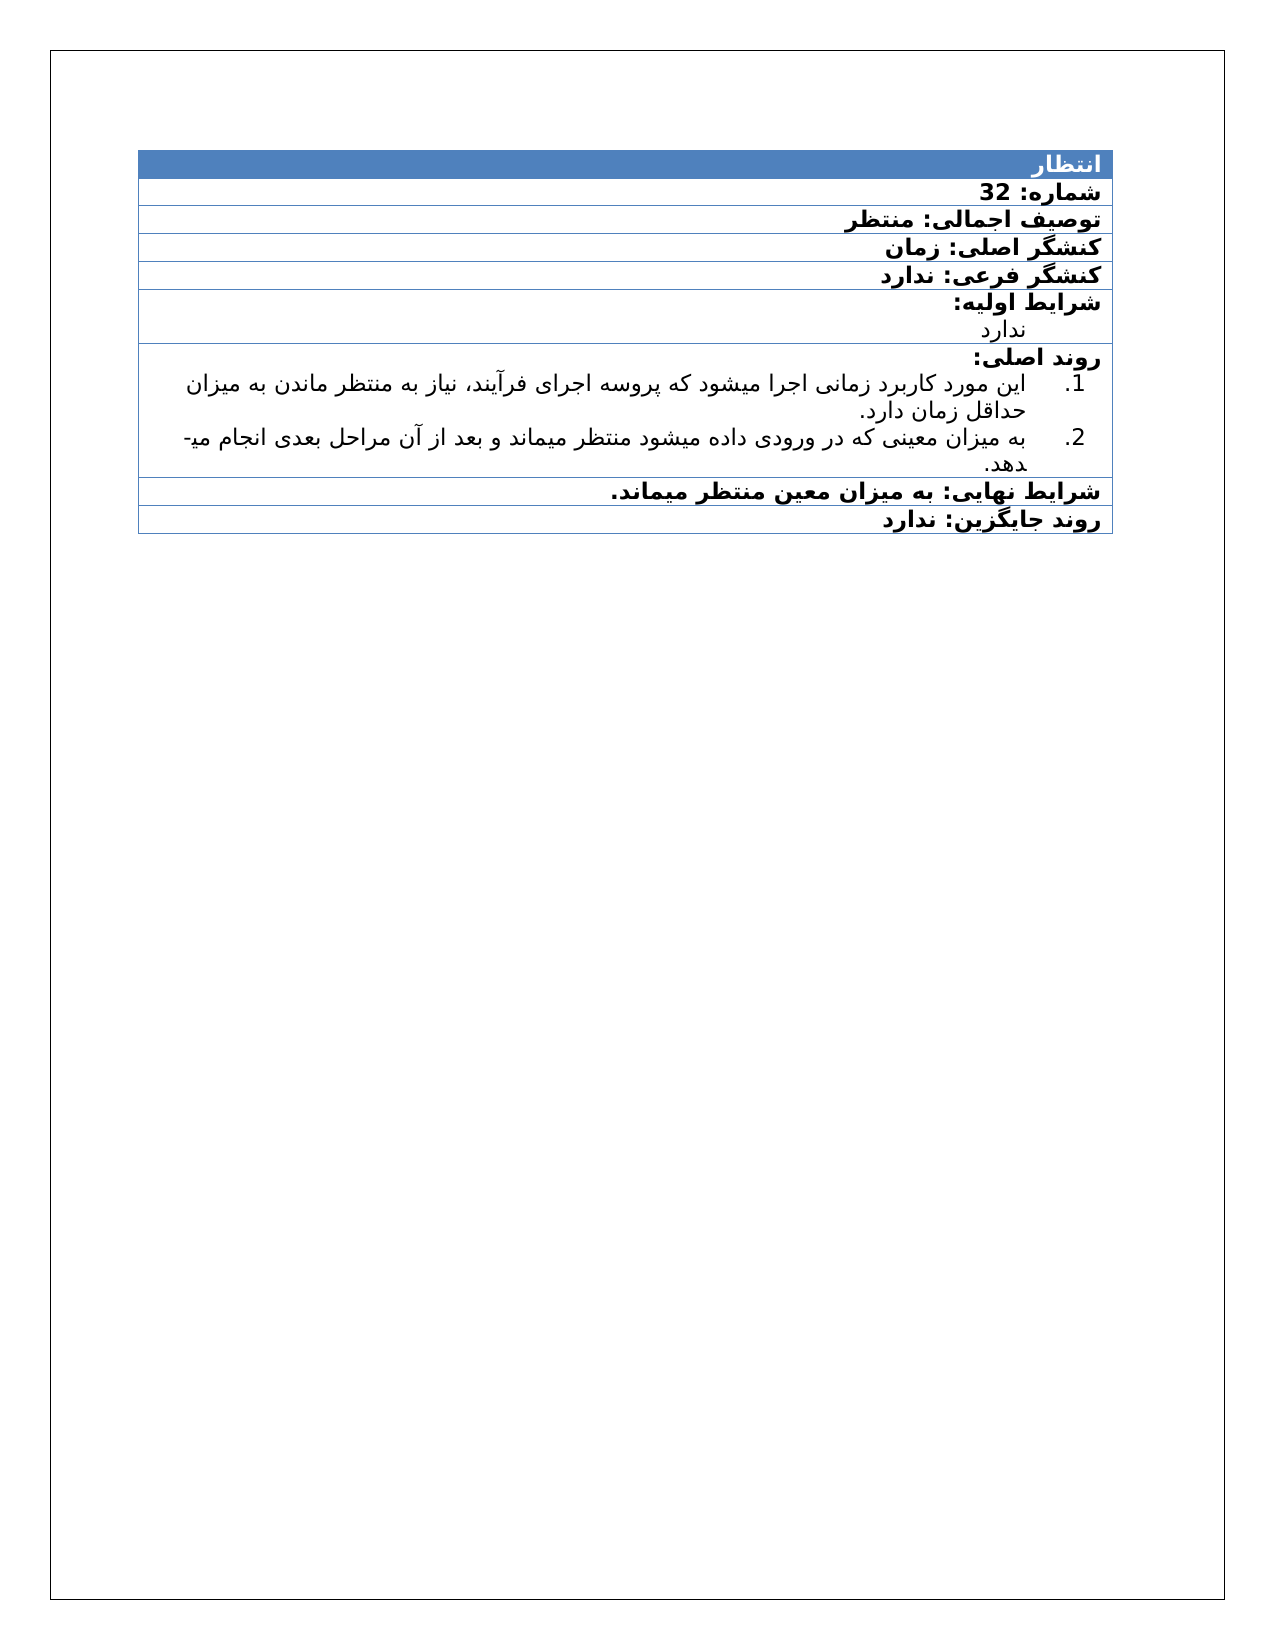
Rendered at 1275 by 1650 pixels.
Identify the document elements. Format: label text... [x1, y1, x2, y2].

table_cell کنشگر فرعی: ندارد [139, 262, 1112, 288]
table_cell روند اصلی: این مورد کاربرد زمانی اجرا میشود که پروسه اجرای فرآیند، نیاز به منتظر ماندن به میزان حداقل زمان دارد. به میزان معینی که در ورودی داده میشود منتظر میماند و بعد از آن مراحل بعدی انجام میدهد. [139, 344, 1112, 477]
table_cell کنشگر اصلی: زمان [139, 234, 1112, 261]
table_header انتظار [139, 151, 1112, 178]
table_cell توصیف اجمالی: منتظر [139, 206, 1112, 233]
table_cell روند جایگزین: ندارد [139, 506, 1112, 533]
table_cell شرایط اولیه: ندارد [139, 290, 1112, 343]
table_cell شماره: 32 [139, 179, 1112, 205]
table_cell شرایط نهایی: به میزان معین منتظر میماند. [139, 478, 1112, 505]
